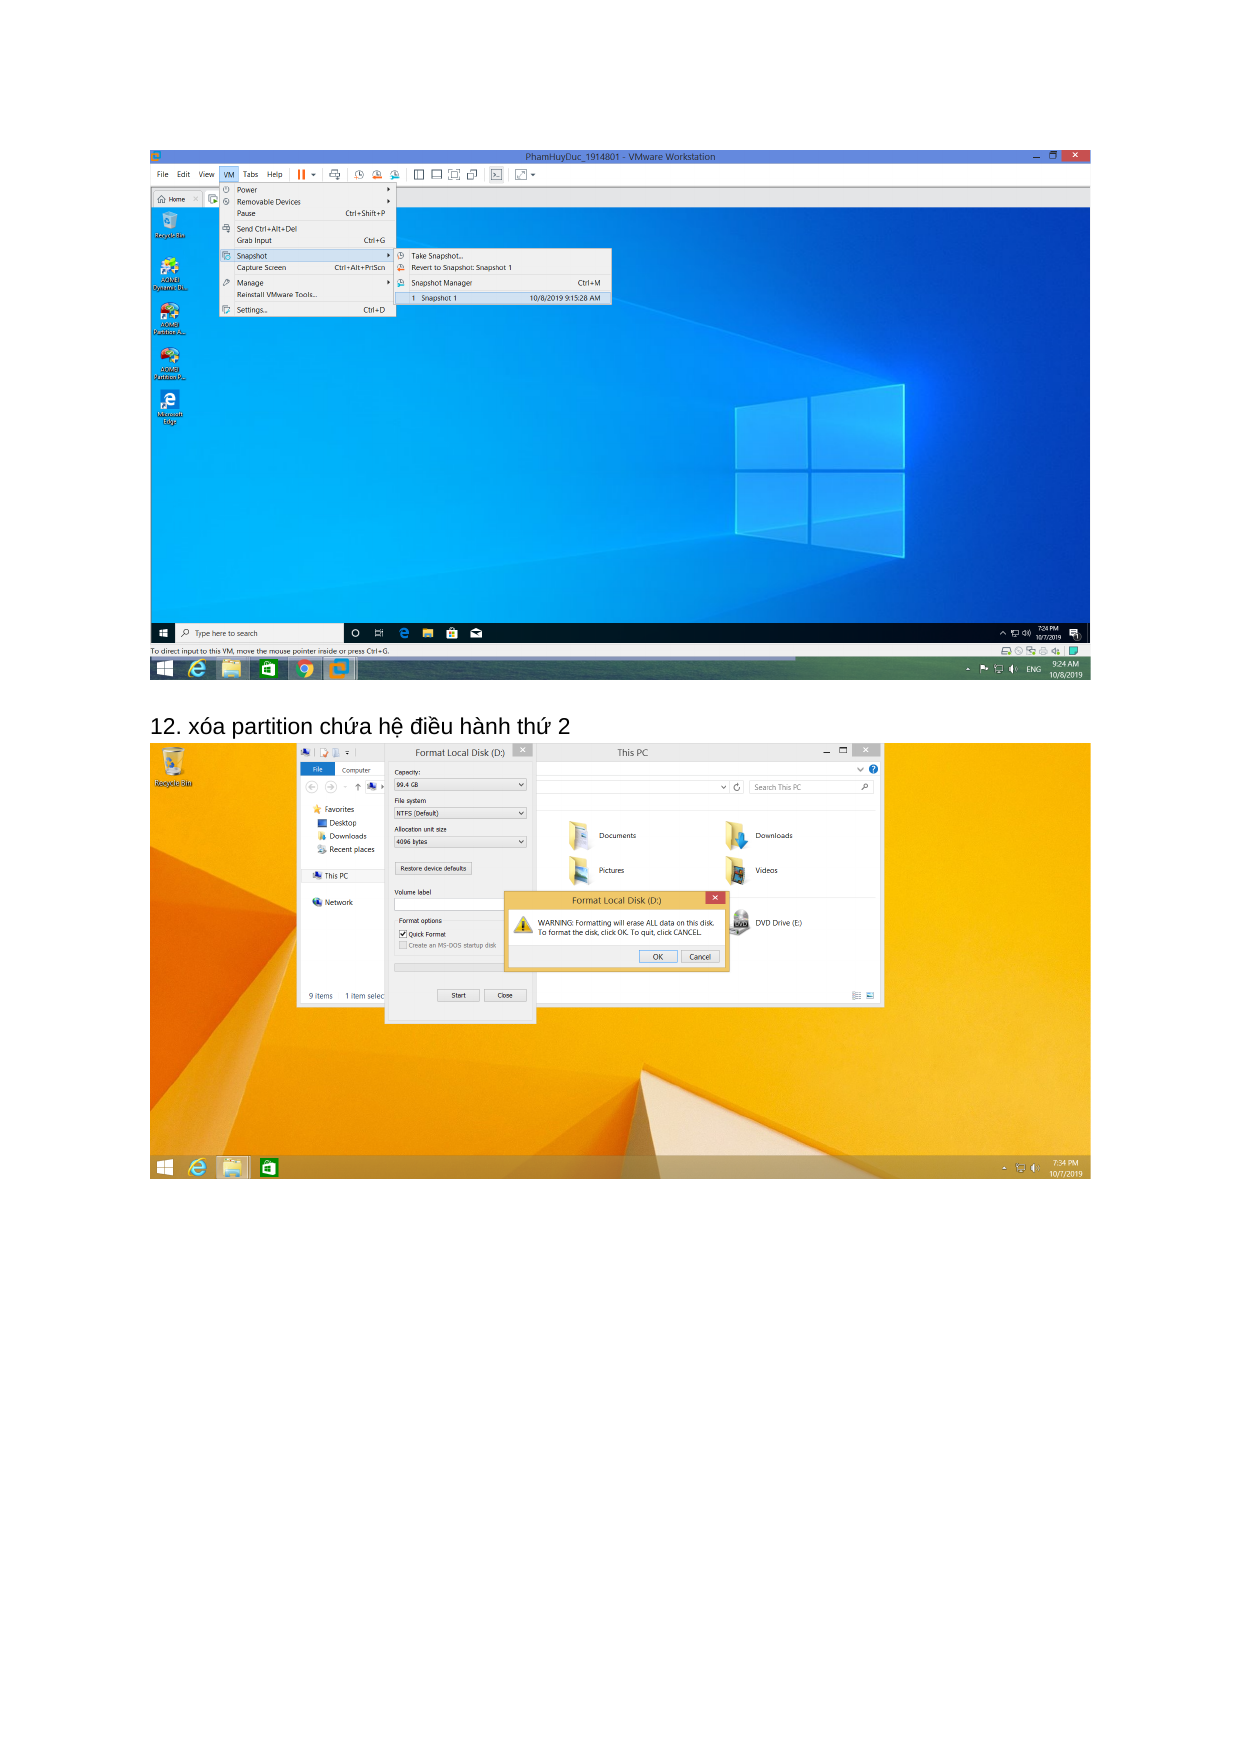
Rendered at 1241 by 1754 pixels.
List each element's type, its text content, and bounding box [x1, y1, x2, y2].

text 12. xóa partition chứa hệ điều hành thứ 2 [150, 713, 1090, 739]
picture [150, 150, 1091, 680]
picture [150, 743, 1091, 1179]
